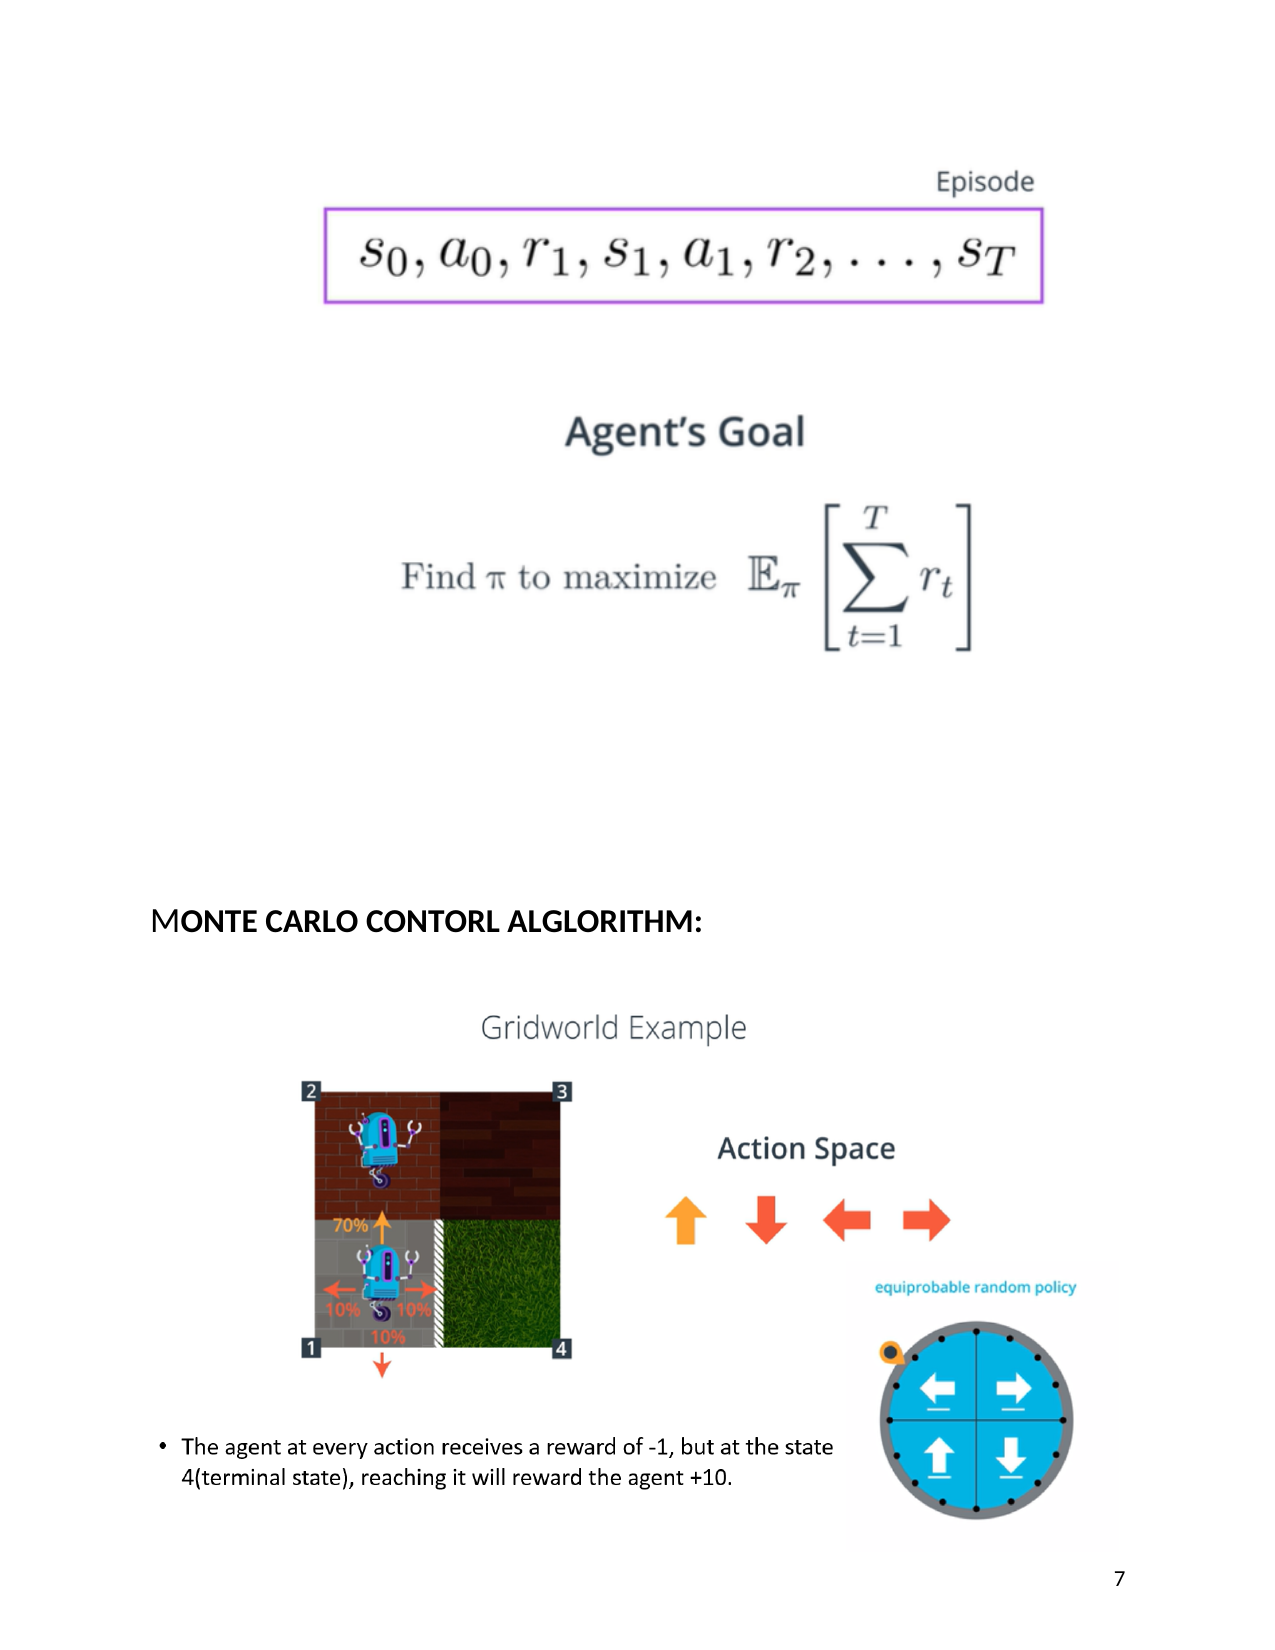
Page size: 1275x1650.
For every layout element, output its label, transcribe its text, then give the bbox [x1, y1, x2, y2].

picture [252, 150, 1100, 677]
subtitle MONTE CARLO CONTORL ALGLORITHM: [150, 898, 1125, 941]
picture [150, 983, 1131, 1552]
